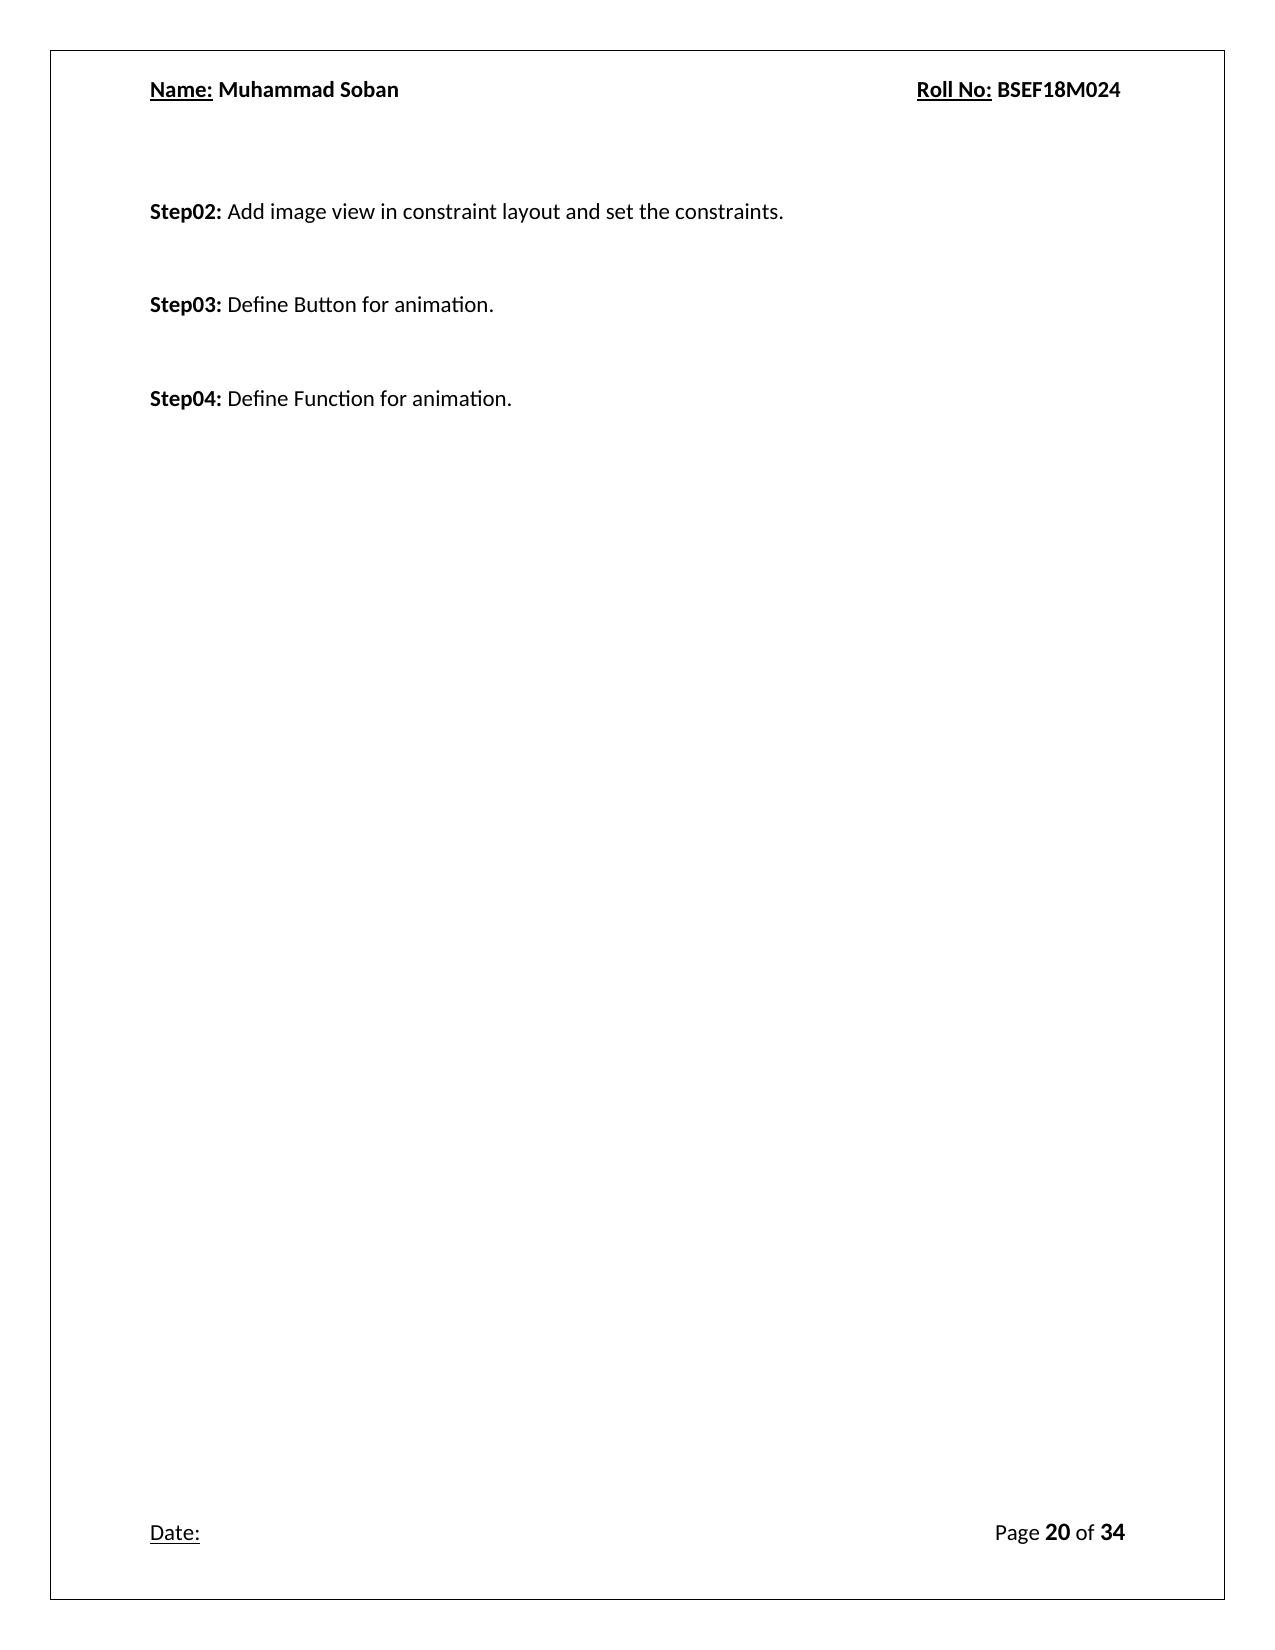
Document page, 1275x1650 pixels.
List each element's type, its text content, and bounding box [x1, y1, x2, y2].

text Step03: Define Button for animation. [150, 291, 1125, 319]
text Step04: Define Function for animation. [150, 384, 1125, 412]
text Step02: Add image view in constraint layout and set the constraints. [150, 197, 1125, 225]
